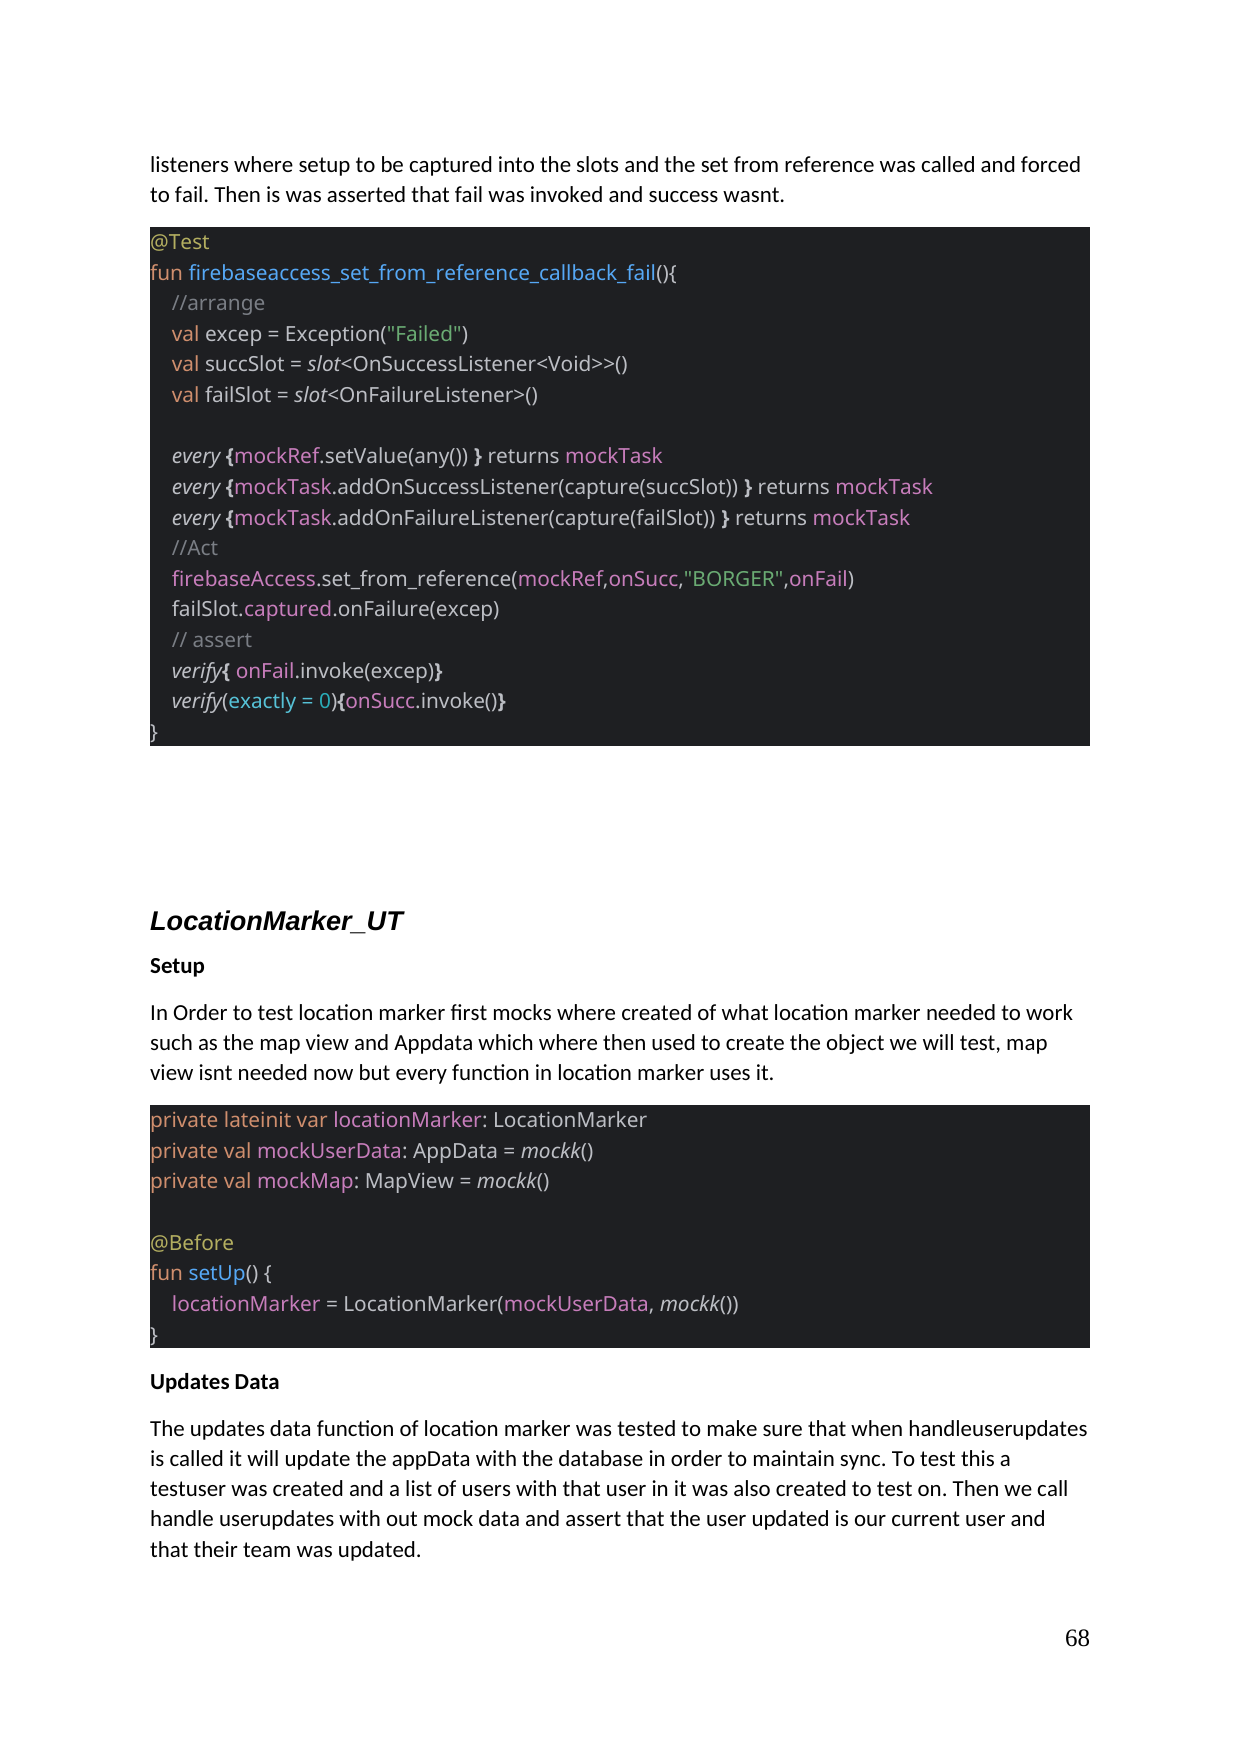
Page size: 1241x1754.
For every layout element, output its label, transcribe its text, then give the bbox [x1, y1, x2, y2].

text @Test fun firebaseaccess_set_from_reference_callback_fail(){ //arrange val excep = Exception("Failed") val succSlot = slot<OnSuccessListener<Void>>() val failSlot = slot<OnFailureListener>() every {mockRef.setValue(any()) } returns mockTask every {mockTask.addOnSuccessListener(capture(succSlot)) } returns mockTask every {mockTask.addOnFailureListener(capture(failSlot)) } returns mockTask //Act firebaseAccess.set_from_reference(mockRef,onSucc,"BORGER",onFail) failSlot.captured.onFailure(excep) // assert verify{ onFail.invoke(excep)} verify(exactly = 0){onSucc.invoke()} } [150, 227, 1090, 746]
text Updates Data [150, 1367, 1090, 1395]
text private lateinit var locationMarker: LocationMarker private val mockUserData: AppData = mockk() private val mockMap: MapView = mockk() @Before fun setUp() { locationMarker = LocationMarker(mockUserData, mockk()) } [150, 1105, 1090, 1348]
text In Order to test location marker first mocks where created of what location marker needed to work such as the map view and Appdata which where then used to create the object we will test, map view isnt needed now but every function in location marker uses it. [150, 998, 1090, 1087]
subtitle LocationMarker_UT [150, 905, 1090, 936]
text Setup [150, 951, 1090, 979]
text The updates data function of location marker was tested to make sure that when handleuserupdates is called it will update the appData with the database in order to maintain sync. To test this a testuser was created and a list of users with that user in it was also created to test on. Then we call handle userupdates with out mock data and assert that the user updated is our current user and that their team was updated. [150, 1414, 1090, 1563]
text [150, 150, 1090, 208]
